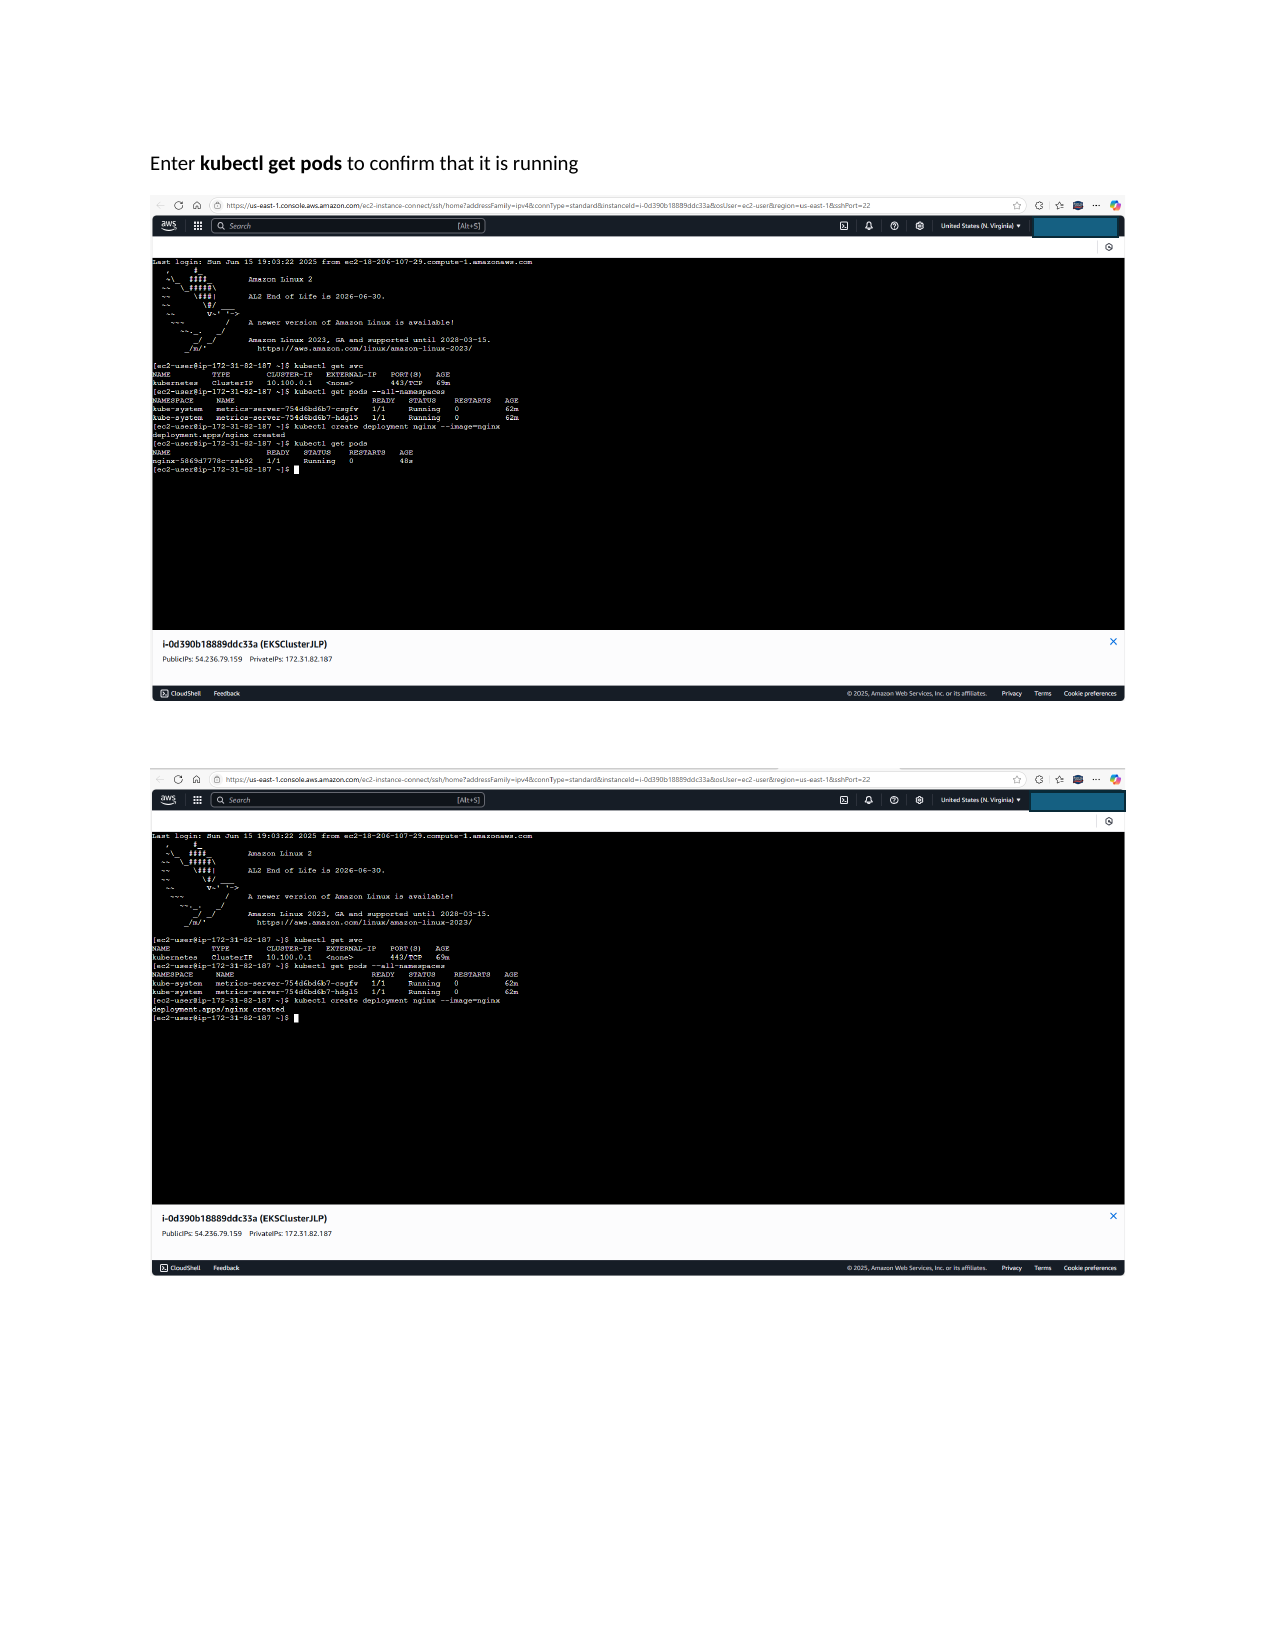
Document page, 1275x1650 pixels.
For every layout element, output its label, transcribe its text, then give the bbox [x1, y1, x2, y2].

picture [150, 195, 1125, 701]
text Enter kubectl get pods to confirm that it is running [150, 150, 1125, 175]
picture [150, 768, 1125, 1276]
